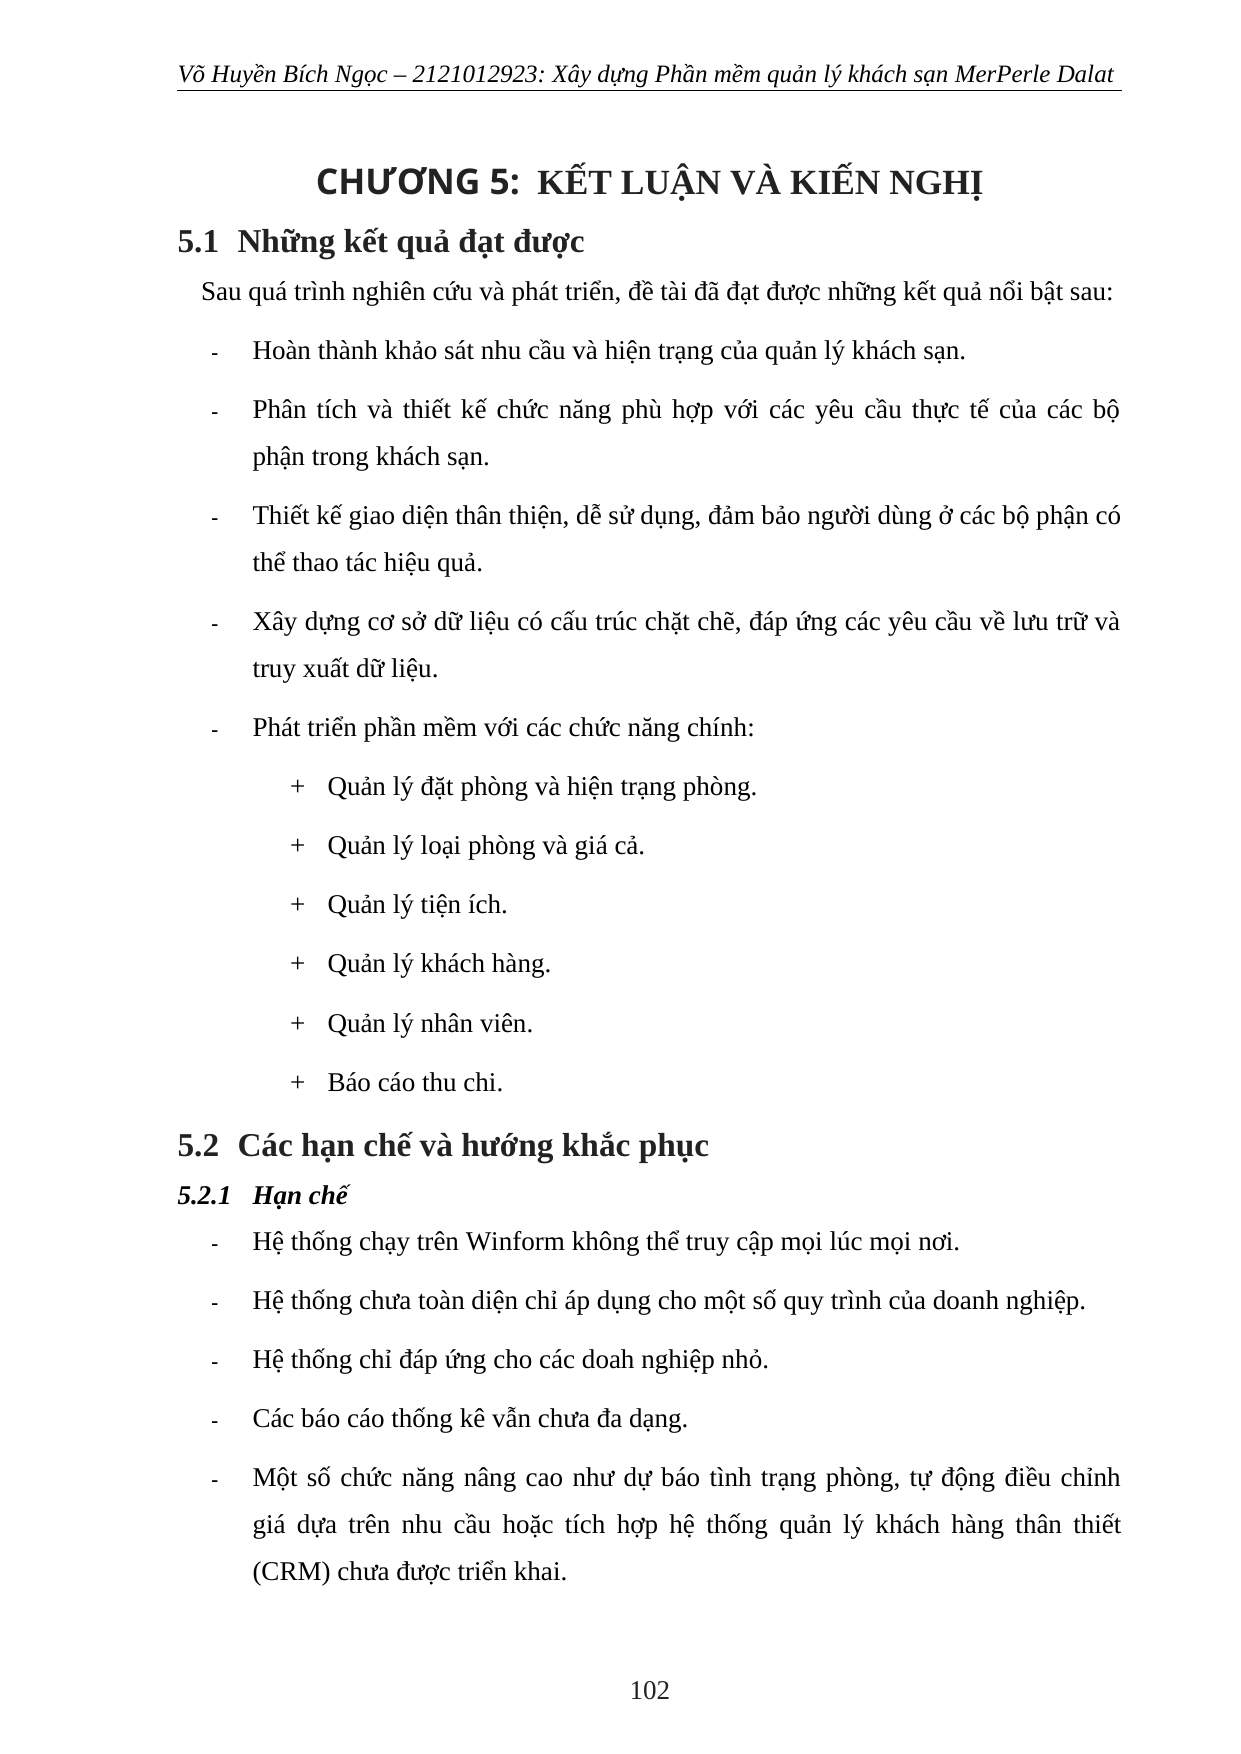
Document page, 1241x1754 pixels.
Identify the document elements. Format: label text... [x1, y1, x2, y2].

subtitle Các hạn chế và hướng khắc phục [177, 1125, 1122, 1163]
subtitle Những kết quả đạt được [177, 221, 1122, 259]
subtitle Hạn chế [177, 1179, 1122, 1210]
list Hệ thống chạy trên Winform không thể truy cập mọi lúc mọi nơi. [215, 1225, 1122, 1256]
list Một số chức năng nâng cao như dự báo tình trạng phòng, tự động điều chỉnh giá dựa trên nhu cầu hoặc tích hợp hệ thống quản lý khách hàng thân thiết (CRM) chưa được triển khai. [215, 1462, 1122, 1586]
list Quản lý đặt phòng và hiện trạng phòng. [290, 770, 1122, 801]
list Quản lý tiện ích. [290, 888, 1122, 919]
list Xây dựng cơ sở dữ liệu có cấu trúc chặt chẽ, đáp ứng các yêu cầu về lưu trữ và truy xuất dữ liệu. [215, 605, 1122, 683]
list Quản lý loại phòng và giá cả. [290, 829, 1122, 860]
subtitle KẾT LUẬN VÀ KIẾN NGHỊ [177, 157, 1122, 205]
list Hệ thống chưa toàn diện chỉ áp dụng cho một số quy trình của doanh nghiệp. [215, 1284, 1122, 1315]
list Báo cáo thu chi. [290, 1066, 1122, 1097]
text Sau quá trình nghiên cứu và phát triển, đề tài đã đạt được những kết quả nổi bật sau: [177, 275, 1122, 306]
list Quản lý nhân viên. [290, 1007, 1122, 1038]
list Phân tích và thiết kế chức năng phù hợp với các yêu cầu thực tế của các bộ phận trong khách sạn. [215, 393, 1122, 471]
list Quản lý khách hàng. [290, 947, 1122, 979]
list Các báo cáo thống kê vẫn chưa đa dạng. [215, 1402, 1122, 1433]
list Hoàn thành khảo sát nhu cầu và hiện trạng của quản lý khách sạn. [215, 334, 1122, 365]
list Phát triển phần mềm với các chức năng chính: [215, 711, 1122, 742]
list Thiết kế giao diện thân thiện, dễ sử dụng, đảm bảo người dùng ở các bộ phận có thể thao tác hiệu quả. [215, 499, 1122, 577]
list Hệ thống chỉ đáp ứng cho các doah nghiệp nhỏ. [215, 1343, 1122, 1374]
